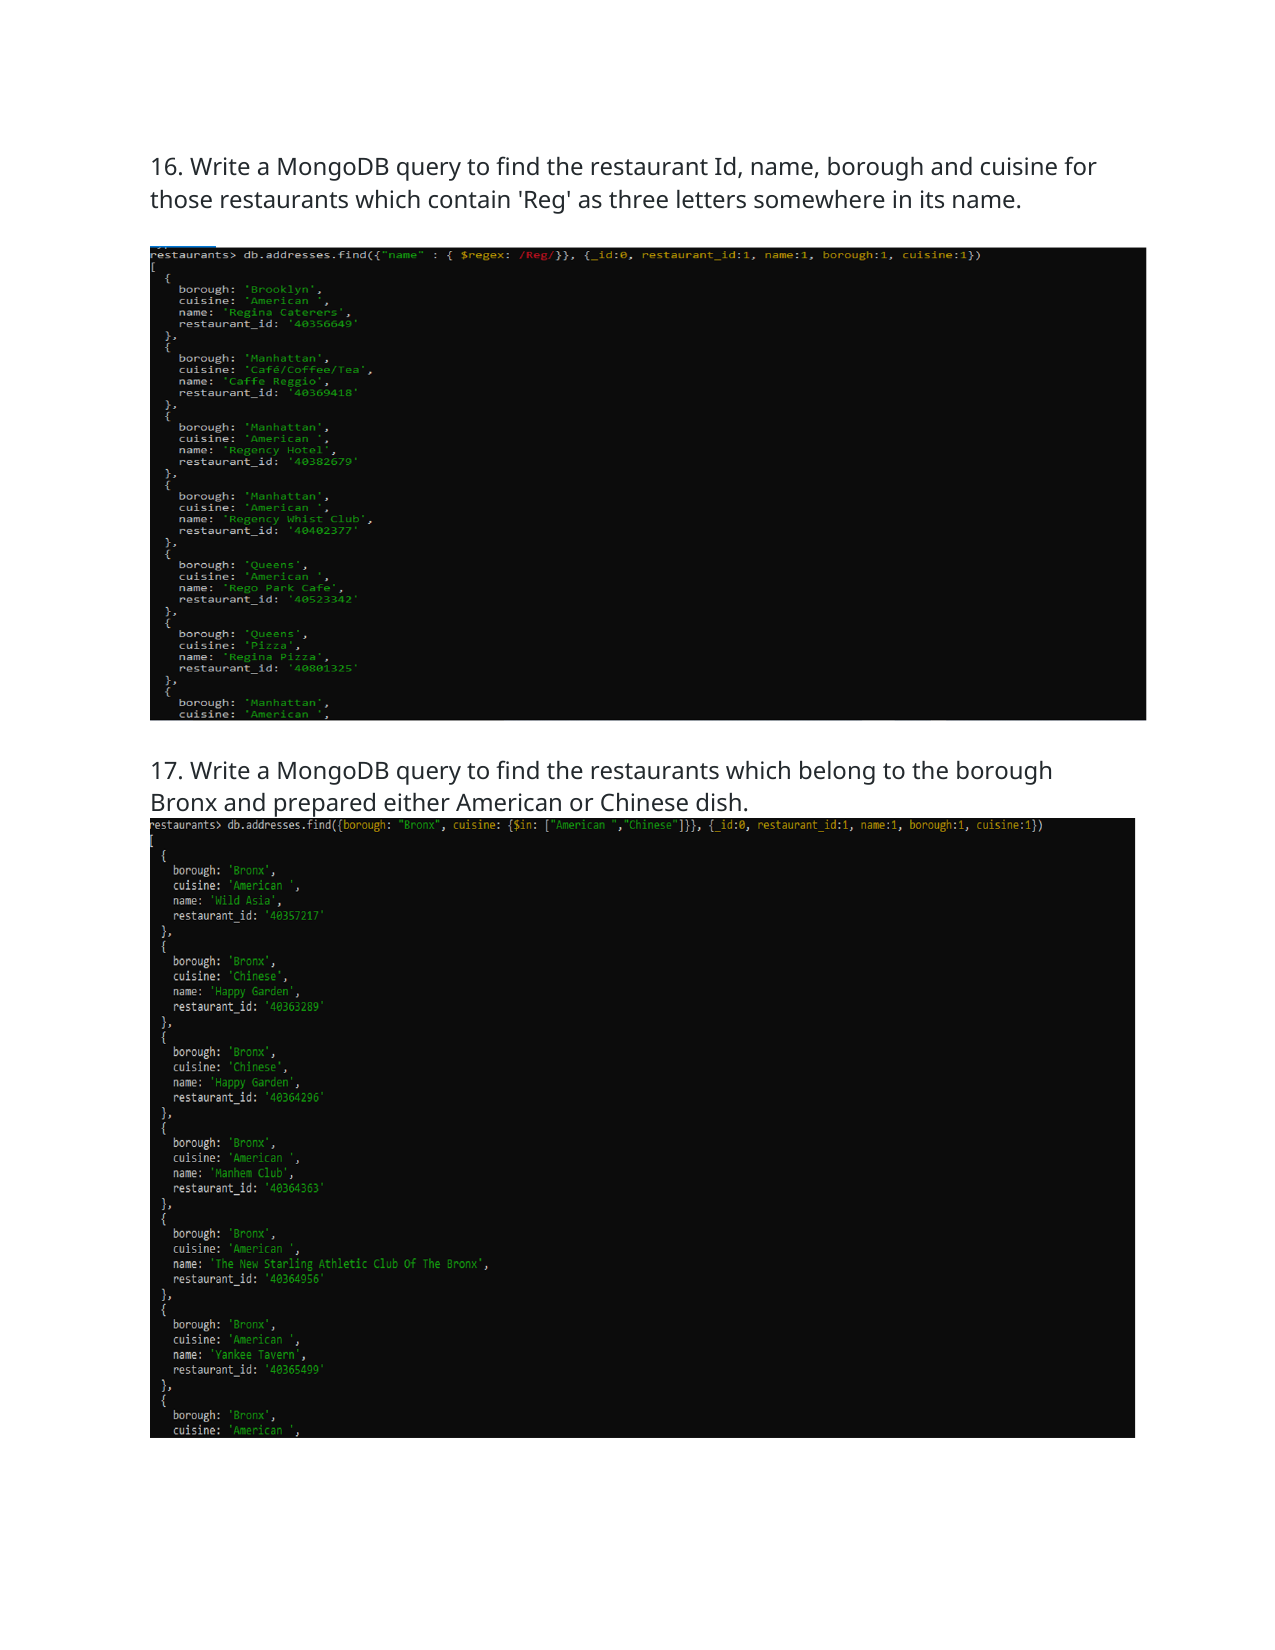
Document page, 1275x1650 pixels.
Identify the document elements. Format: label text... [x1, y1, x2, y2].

text 16. Write a MongoDB query to find the restaurant Id, name, borough and cuisine for those restaurants which contain 'Reg' as three letters somewhere in its name. [150, 150, 1125, 215]
picture [150, 818, 1136, 1440]
picture [150, 246, 1147, 722]
text 17. Write a MongoDB query to find the restaurants which belong to the borough Bronx and prepared either American or Chinese dish. [150, 753, 1125, 818]
